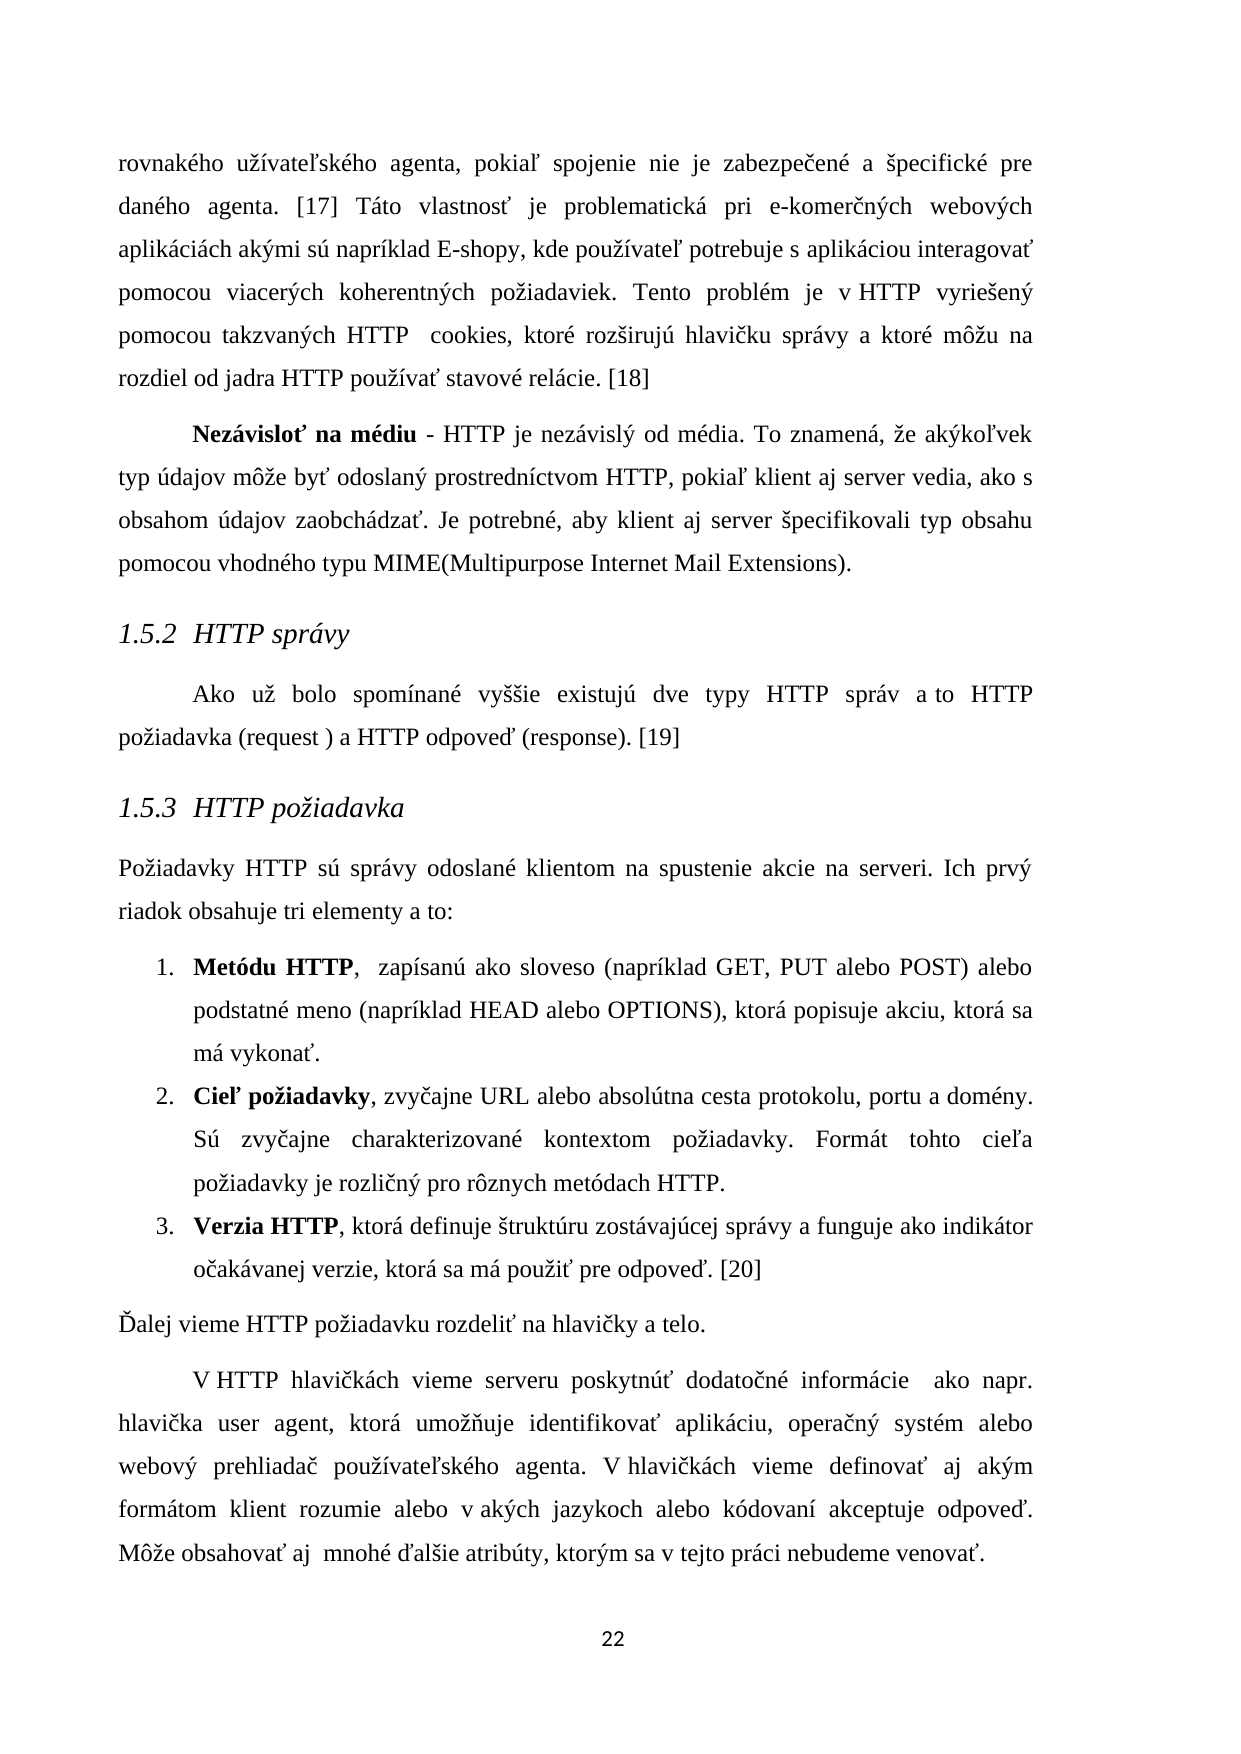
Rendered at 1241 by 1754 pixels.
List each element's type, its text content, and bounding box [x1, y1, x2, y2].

text V HTTP hlavičkách vieme serveru poskytnúť dodatočné informácie ako napr. hlavička user agent, ktorá umožňuje identifikovať aplikáciu, operačný systém alebo webový prehliadač používateľského agenta. V hlavičkách vieme definovať aj akým formátom klient rozumie alebo v akých jazykoch alebo kódovaní akceptuje odpoveď. Môže obsahovať aj mnohé ďalšie atribúty, ktorým sa v tejto práci nebudeme venovať. [118, 1365, 1033, 1566]
text Nezávisloť na médiu - HTTP je nezávislý od média. To znamená, že akýkoľvek typ údajov môže byť odoslaný prostredníctvom HTTP, pokiaľ klient aj server vedia, ako s obsahom údajov zaobchádzať. Je potrebné, aby klient aj server špecifikovali typ obsahu pomocou vhodného typu MIME(Multipurpose Internet Mail Extensions). [118, 419, 1033, 577]
text Požiadavky HTTP sú správy odoslané klientom na spustenie akcie na serveri. Ich prvý riadok obsahuje tri elementy a to: [118, 853, 1033, 925]
subtitle HTTP požiadavka [118, 791, 1033, 824]
text Ďalej vieme HTTP požiadavku rozdeliť na hlavičky a telo. [118, 1309, 1033, 1338]
list Verzia HTTP, ktorá definuje štruktúru zostávajúcej správy a funguje ako indikátor očakávanej verzie, ktorá sa má použiť pre odpoveď. [156, 1211, 1033, 1283]
list Metódu HTTP, zapísanú ako sloveso (napríklad GET, PUT alebo POST) alebo podstatné meno (napríklad HEAD alebo OPTIONS), ktorá popisuje akciu, ktorá sa má vykonať. [156, 952, 1033, 1067]
text Ako už bolo spomínané vyššie existujú dve typy HTTP správ a to HTTP požiadavka (request ) a HTTP odpoveď (response). [118, 679, 1033, 751]
list Cieľ požiadavky, zvyčajne URL alebo absolútna cesta protokolu, portu a domény. Sú zvyčajne charakterizované kontextom požiadavky. Formát tohto cieľa požiadavky je rozličný pro rôznych metódach HTTP. [156, 1081, 1033, 1196]
subtitle HTTP správy [118, 616, 1033, 650]
